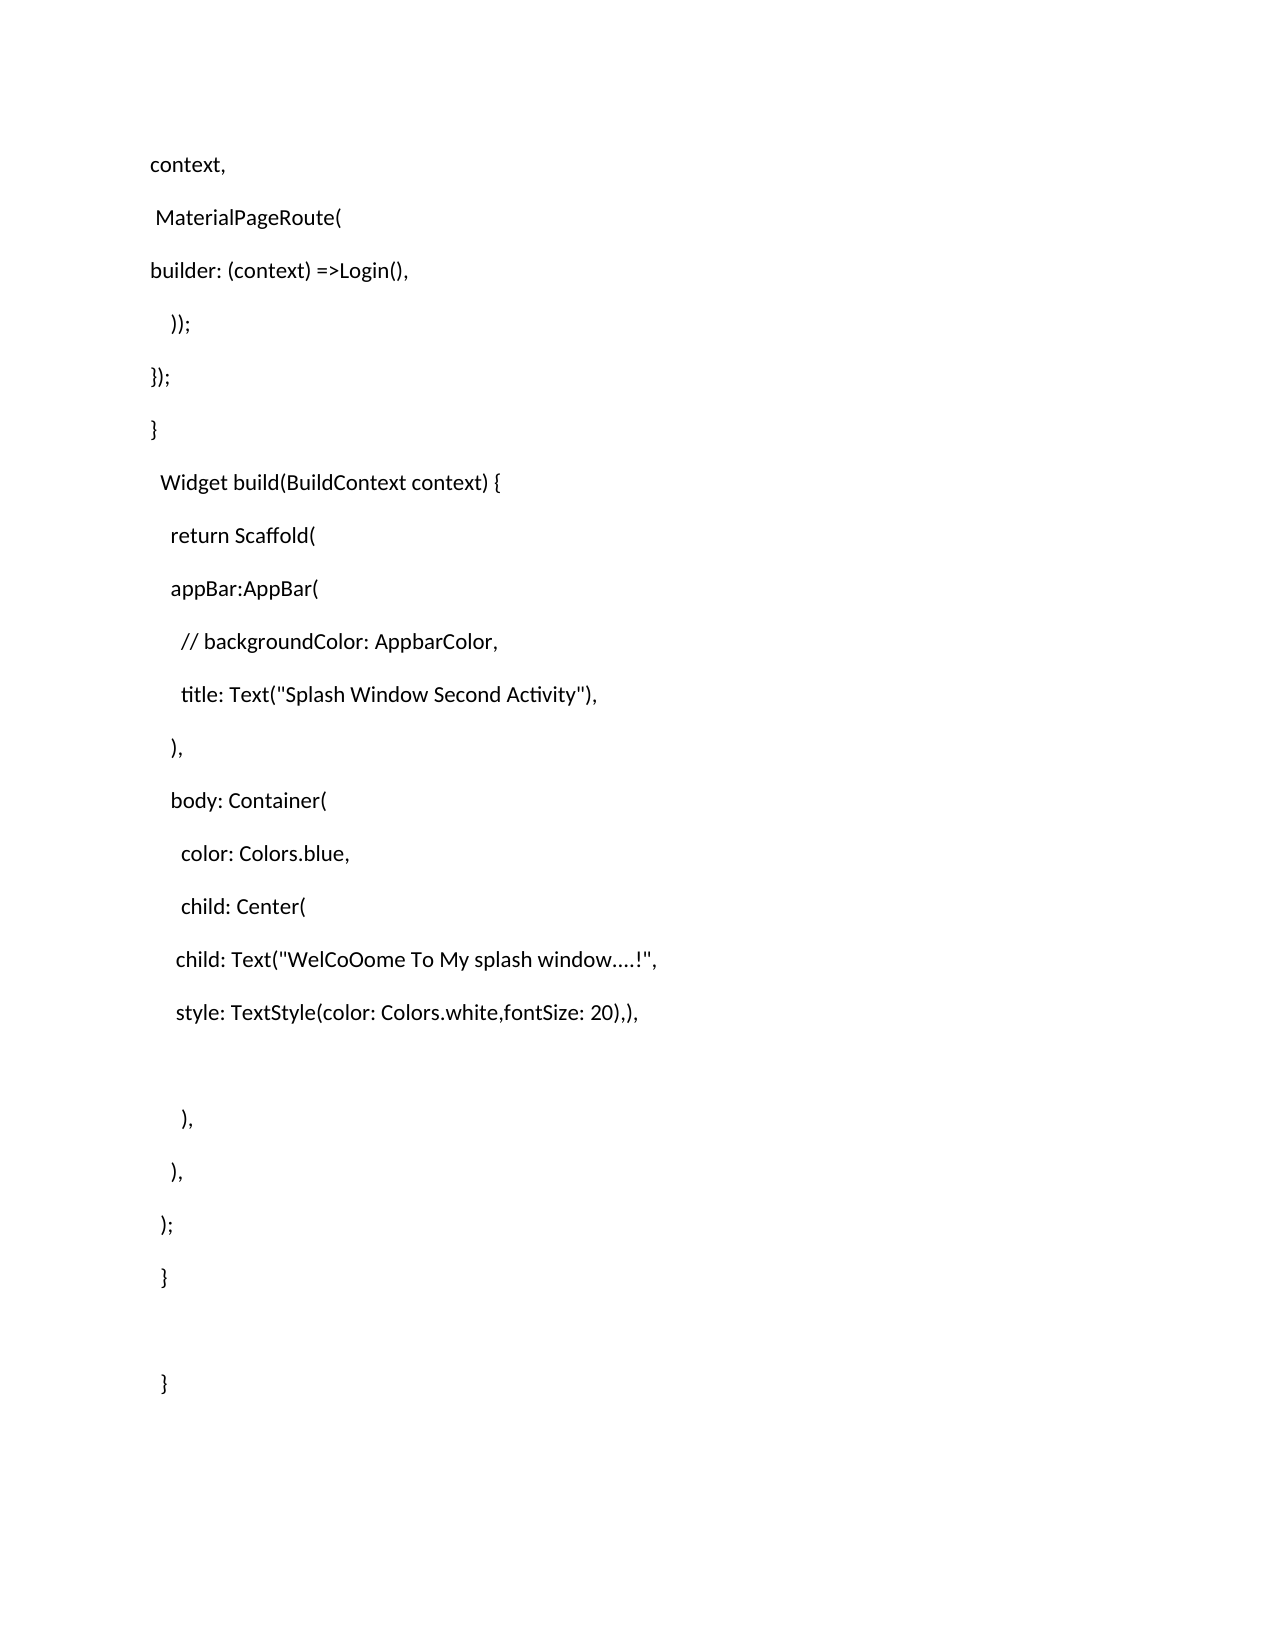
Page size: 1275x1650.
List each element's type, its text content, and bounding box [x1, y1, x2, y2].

text appBar:AppBar( [150, 574, 1125, 602]
text // backgroundColor: AppbarColor, [150, 627, 1125, 655]
text return Scaffold( [150, 521, 1125, 549]
text style: TextStyle(color: Colors.white,fontSize: 20),), [150, 998, 1125, 1026]
text )); [150, 309, 1125, 337]
text context, [150, 150, 1125, 178]
text body: Container( [150, 786, 1125, 814]
text } [150, 1263, 1125, 1291]
text color: Colors.blue, [150, 839, 1125, 867]
text } [150, 415, 1125, 443]
text ), [150, 733, 1125, 761]
text ), [150, 1157, 1125, 1185]
text ), [150, 1104, 1125, 1132]
text child: Text("WelCoOome To My splash window....!", [150, 945, 1125, 973]
text child: Center( [150, 892, 1125, 920]
text Widget build(BuildContext context) { [150, 468, 1125, 496]
text }); [150, 362, 1125, 390]
text title: Text("Splash Window Second Activity"), [150, 680, 1125, 708]
text MaterialPageRoute( [150, 203, 1125, 231]
text builder: (context) =>Login(), [150, 256, 1125, 284]
text ); [150, 1210, 1125, 1238]
text } [150, 1369, 1125, 1397]
